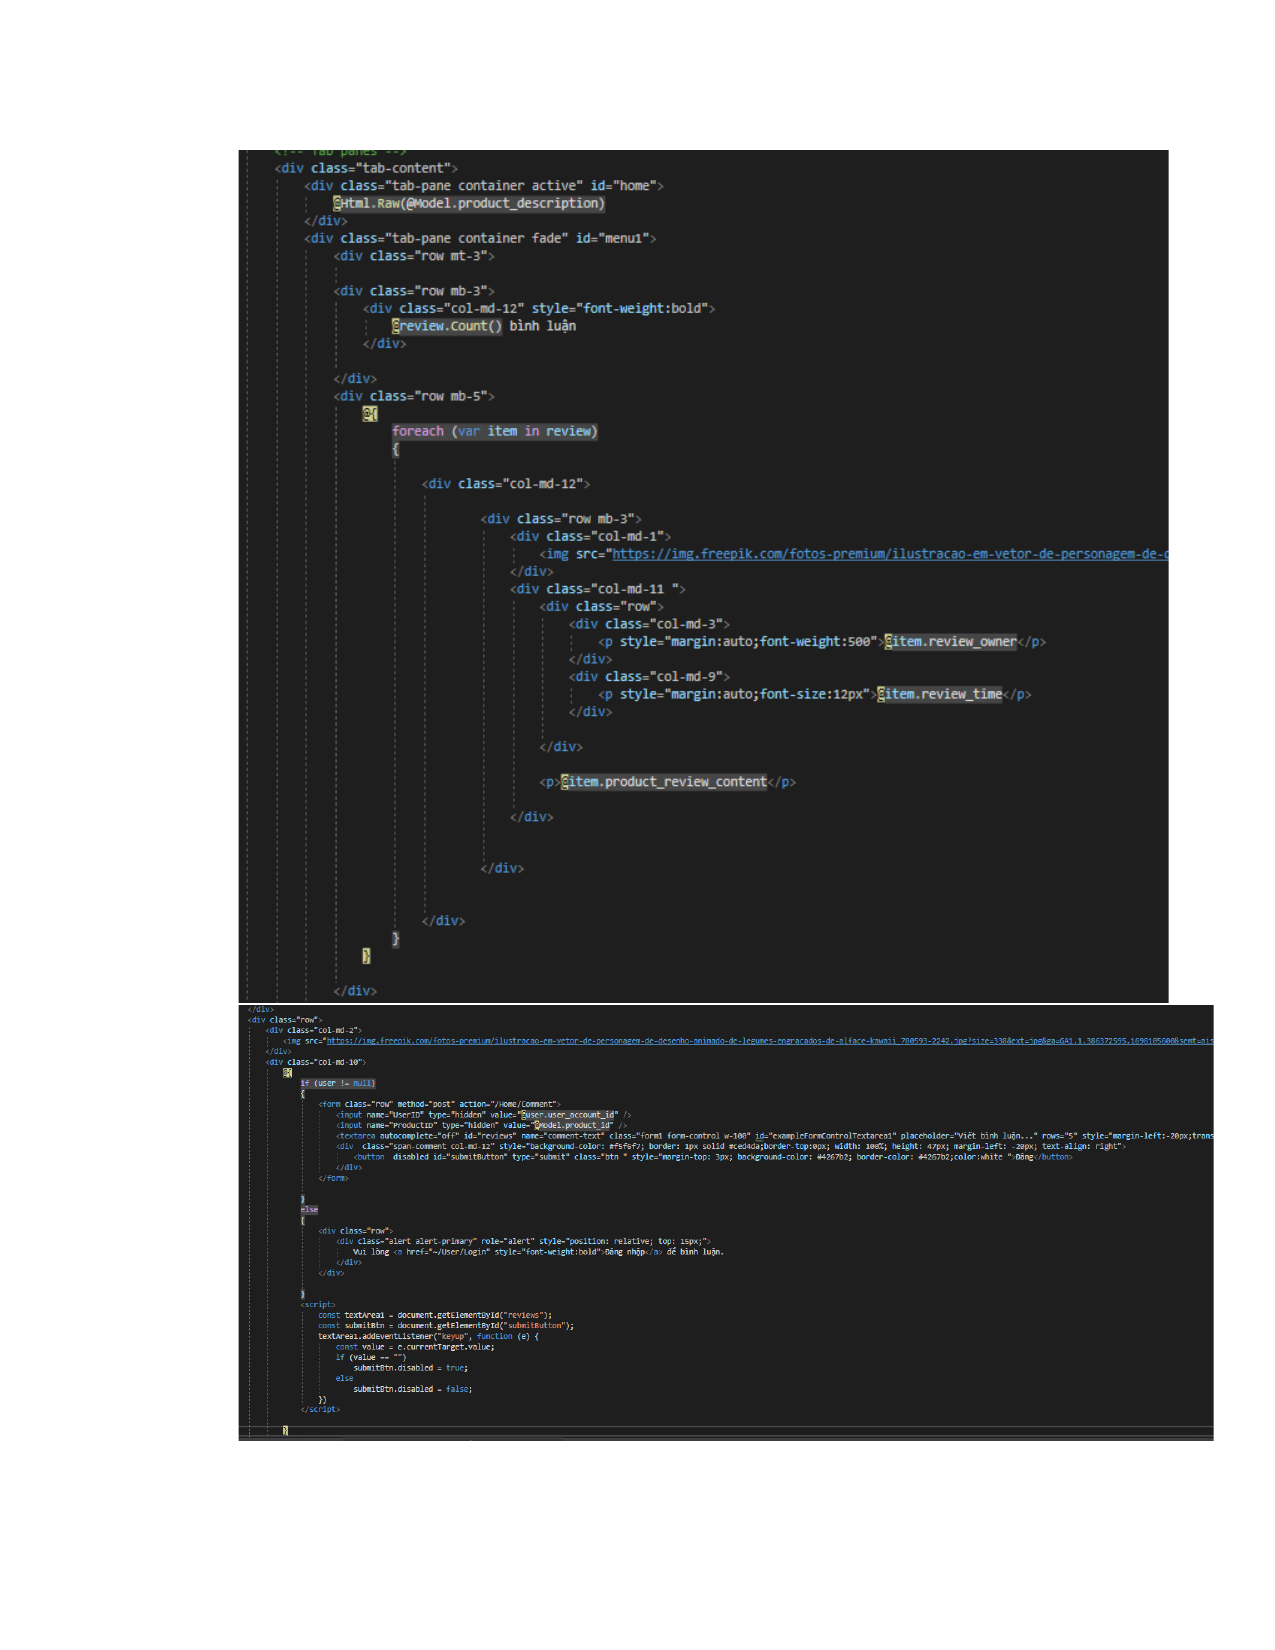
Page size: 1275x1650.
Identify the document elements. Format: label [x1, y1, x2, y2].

picture [238, 1005, 1214, 1441]
picture [238, 150, 1169, 1003]
